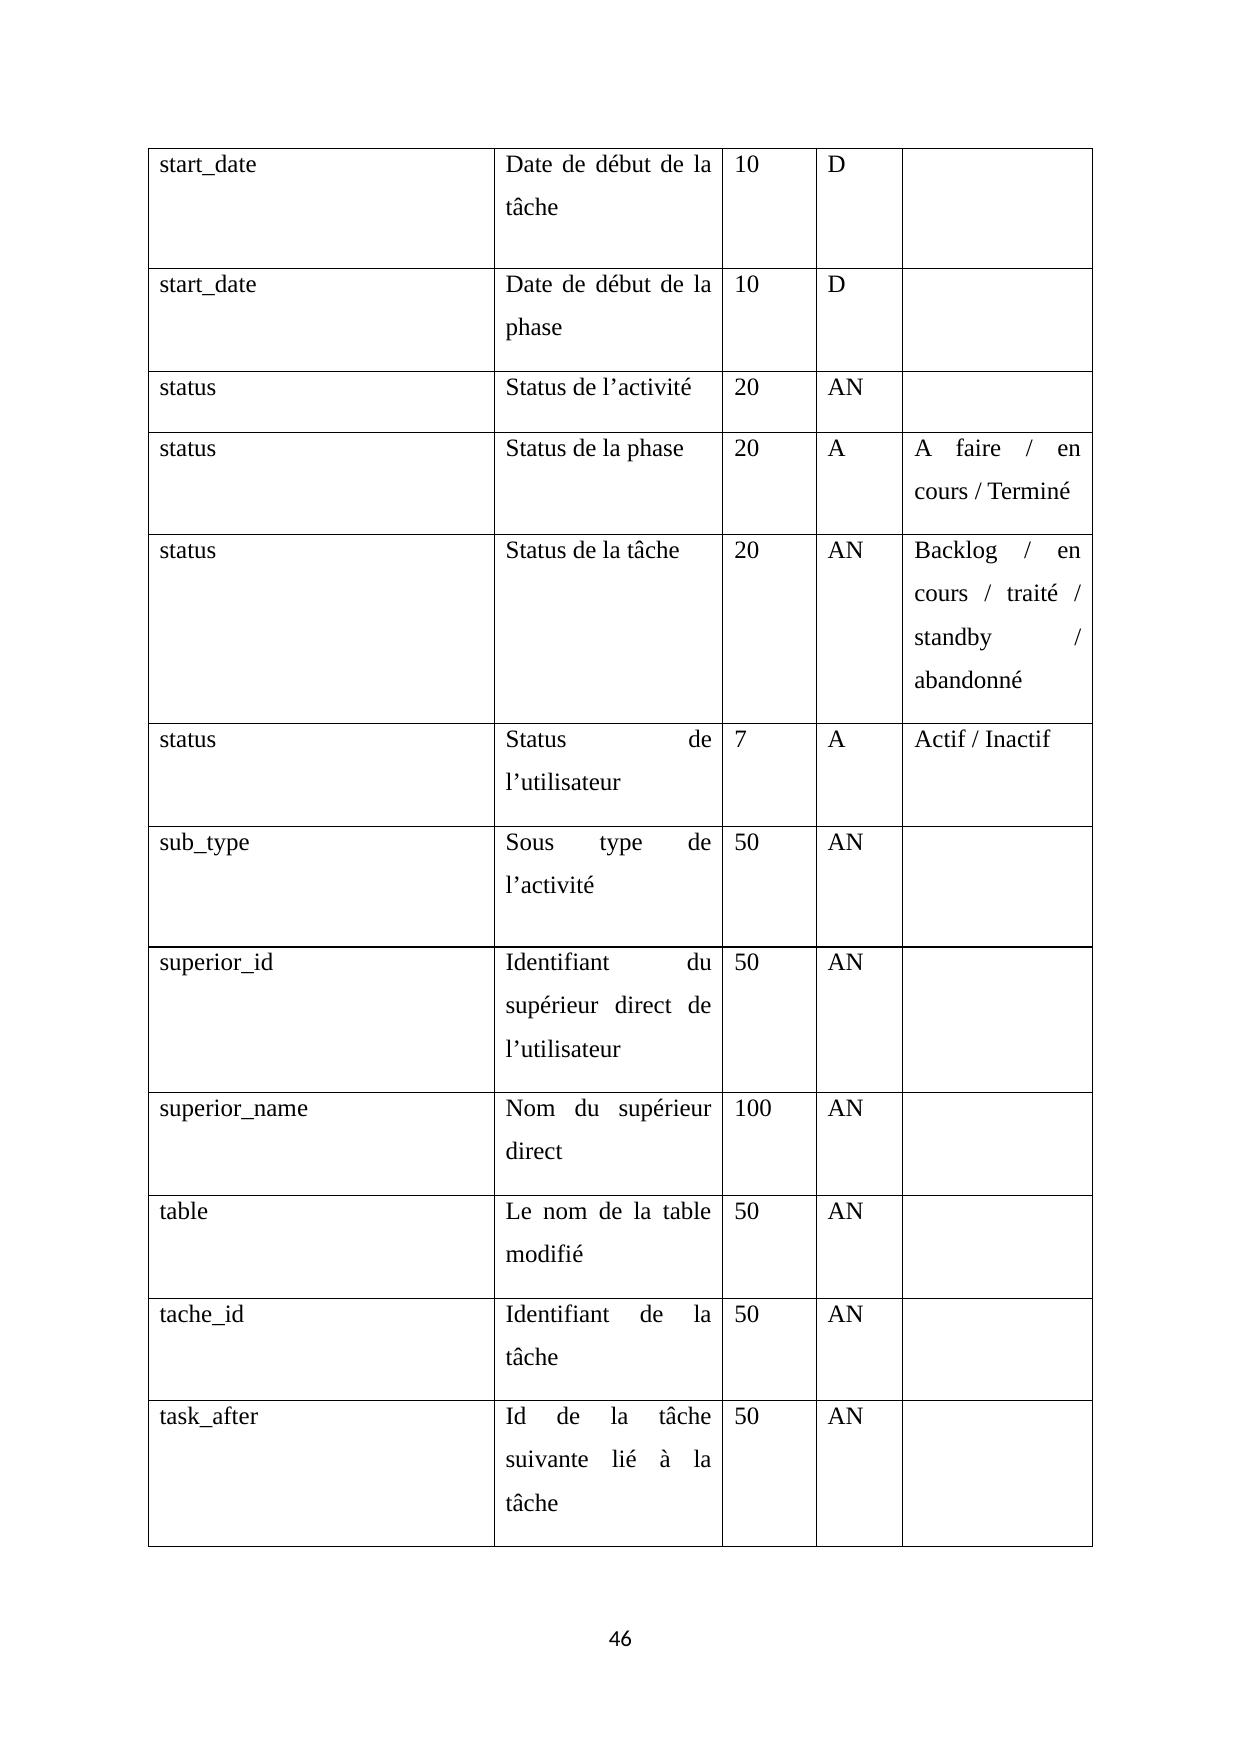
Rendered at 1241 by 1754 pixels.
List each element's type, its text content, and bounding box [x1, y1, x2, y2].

table_cell tache_id [149, 1299, 494, 1400]
table_cell superior_id [149, 948, 494, 1092]
table_cell [903, 1401, 1092, 1546]
table_cell D [817, 149, 902, 268]
table_cell 50 [723, 1299, 816, 1400]
table_cell AN [817, 1401, 902, 1546]
table_cell Actif / Inactif [903, 724, 1092, 826]
table_cell Sous type de l’activité [495, 827, 722, 946]
table_cell 50 [723, 827, 816, 946]
table_cell status [149, 372, 494, 432]
table_cell 50 [723, 1196, 816, 1298]
table_cell Status de la tâche [495, 535, 722, 723]
table_cell [903, 1299, 1092, 1400]
table_cell AN [817, 372, 902, 432]
table_cell D [817, 269, 902, 371]
table_cell Le nom de la table modifié [495, 1196, 722, 1298]
table_cell Backlog / en cours / traité / standby / abandonné [903, 535, 1092, 723]
table_cell status [149, 433, 494, 534]
table_cell Date de début de la tâche [495, 149, 722, 268]
table_cell AN [817, 1093, 902, 1195]
table_cell Date de début de la phase [495, 269, 722, 371]
table_cell Identifiant de la tâche [495, 1299, 722, 1400]
table_cell status [149, 535, 494, 723]
table_cell Id de la tâche suivante lié à la tâche [495, 1401, 722, 1546]
table_cell status [149, 724, 494, 826]
table_cell AN [817, 1299, 902, 1400]
table_cell [903, 1093, 1092, 1195]
table_cell AN [817, 535, 902, 723]
table_cell 20 [723, 535, 816, 723]
table_cell AN [817, 827, 902, 946]
table_cell 7 [723, 724, 816, 826]
table_cell A [817, 433, 902, 534]
table_cell 50 [723, 948, 816, 1092]
table_cell superior_name [149, 1093, 494, 1195]
table_cell 20 [723, 372, 816, 432]
table_cell 20 [723, 433, 816, 534]
table_cell 10 [723, 149, 816, 268]
table_cell 100 [723, 1093, 816, 1195]
table_cell 50 [723, 1401, 816, 1546]
table_cell table [149, 1196, 494, 1298]
table_cell Nom du supérieur direct [495, 1093, 722, 1195]
table_cell A [817, 724, 902, 826]
table_cell Status de l’utilisateur [495, 724, 722, 826]
table_cell [903, 1196, 1092, 1298]
table_cell AN [817, 1196, 902, 1298]
table_cell Status de l’activité [495, 372, 722, 432]
table_cell [903, 149, 1092, 268]
table_cell sub_type [149, 827, 494, 946]
table_cell [903, 827, 1092, 946]
table_cell [903, 269, 1092, 371]
table_cell Status de la phase [495, 433, 722, 534]
table_cell 10 [723, 269, 816, 371]
table_cell [903, 372, 1092, 432]
table_cell start_date [149, 269, 494, 371]
table_cell start_date [149, 149, 494, 268]
table_cell A faire / en cours / Terminé [903, 433, 1092, 534]
table_cell task_after [149, 1401, 494, 1546]
table_cell Identifiant du supérieur direct de l’utilisateur [495, 948, 722, 1092]
table_cell AN [817, 948, 902, 1092]
table_cell [903, 948, 1092, 1092]
